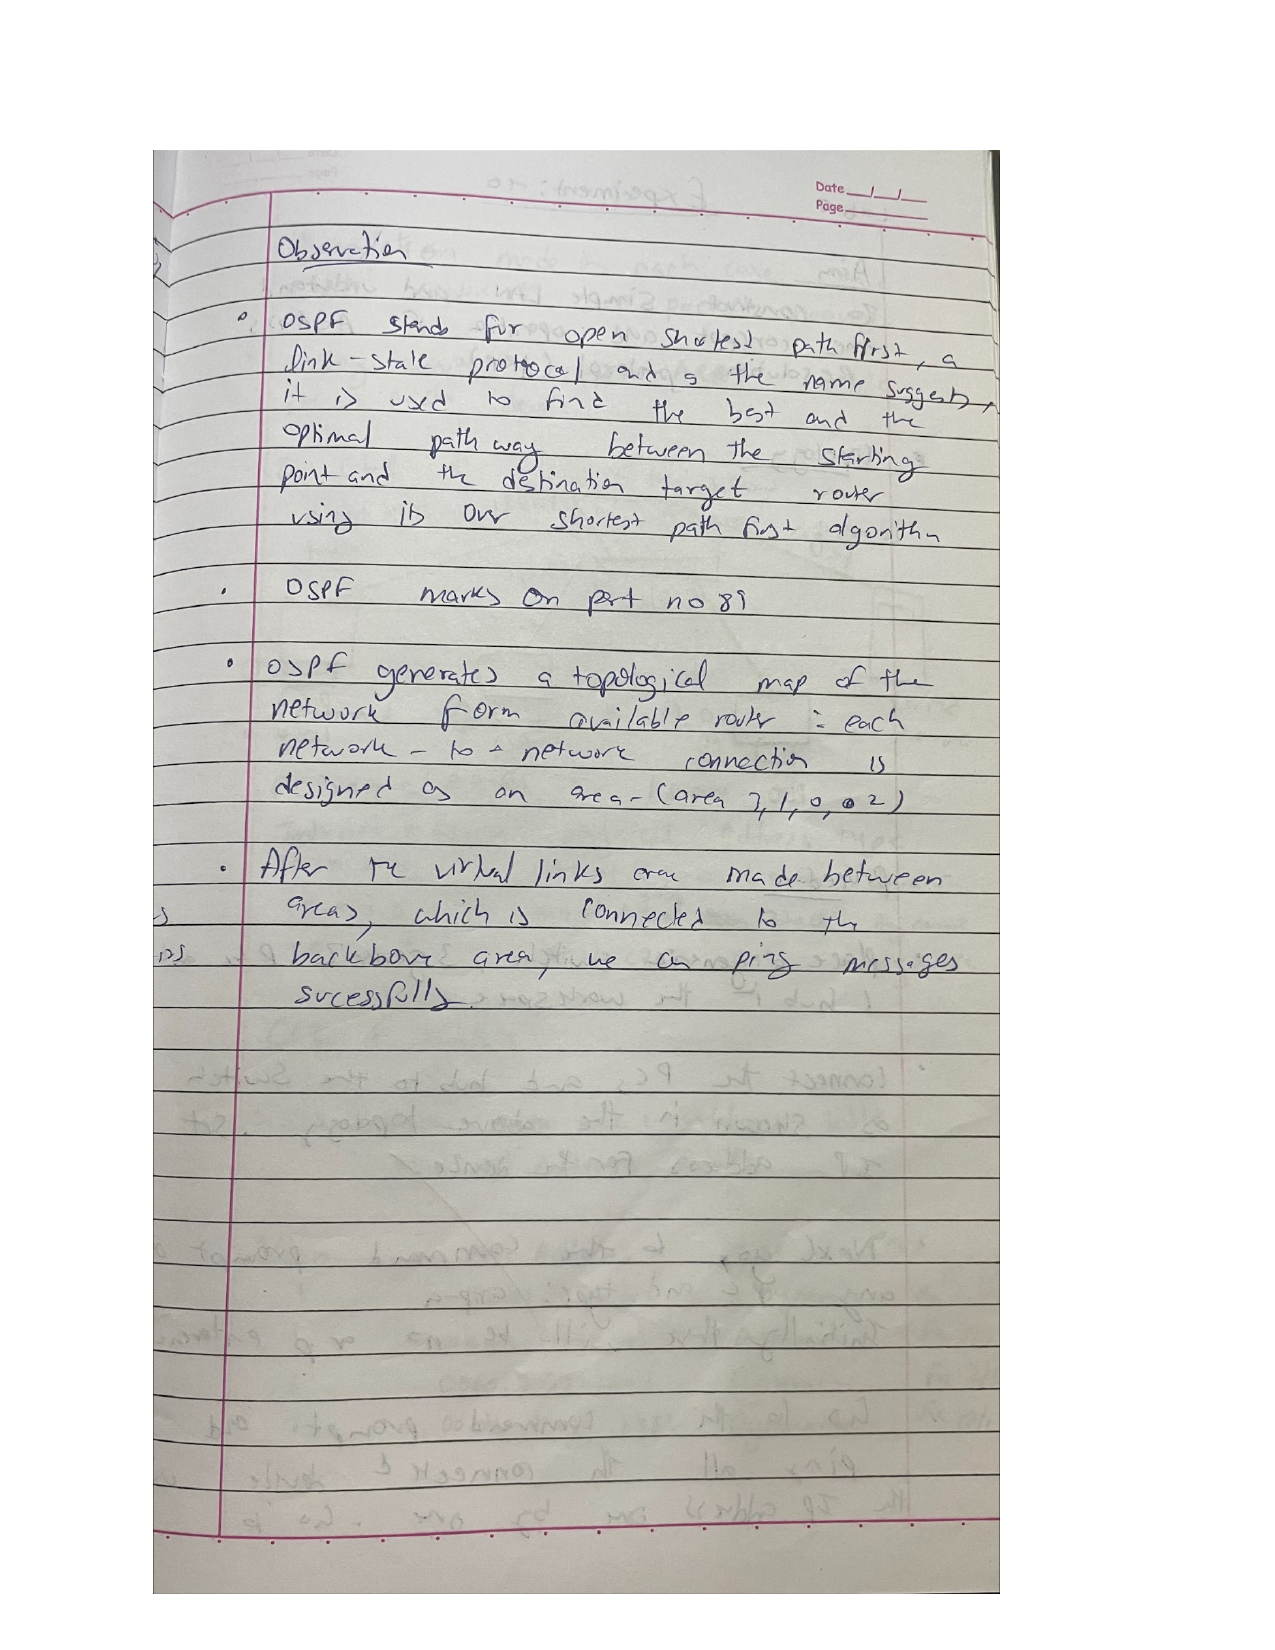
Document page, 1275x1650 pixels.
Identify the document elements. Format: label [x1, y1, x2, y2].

picture [153, 150, 1000, 1594]
